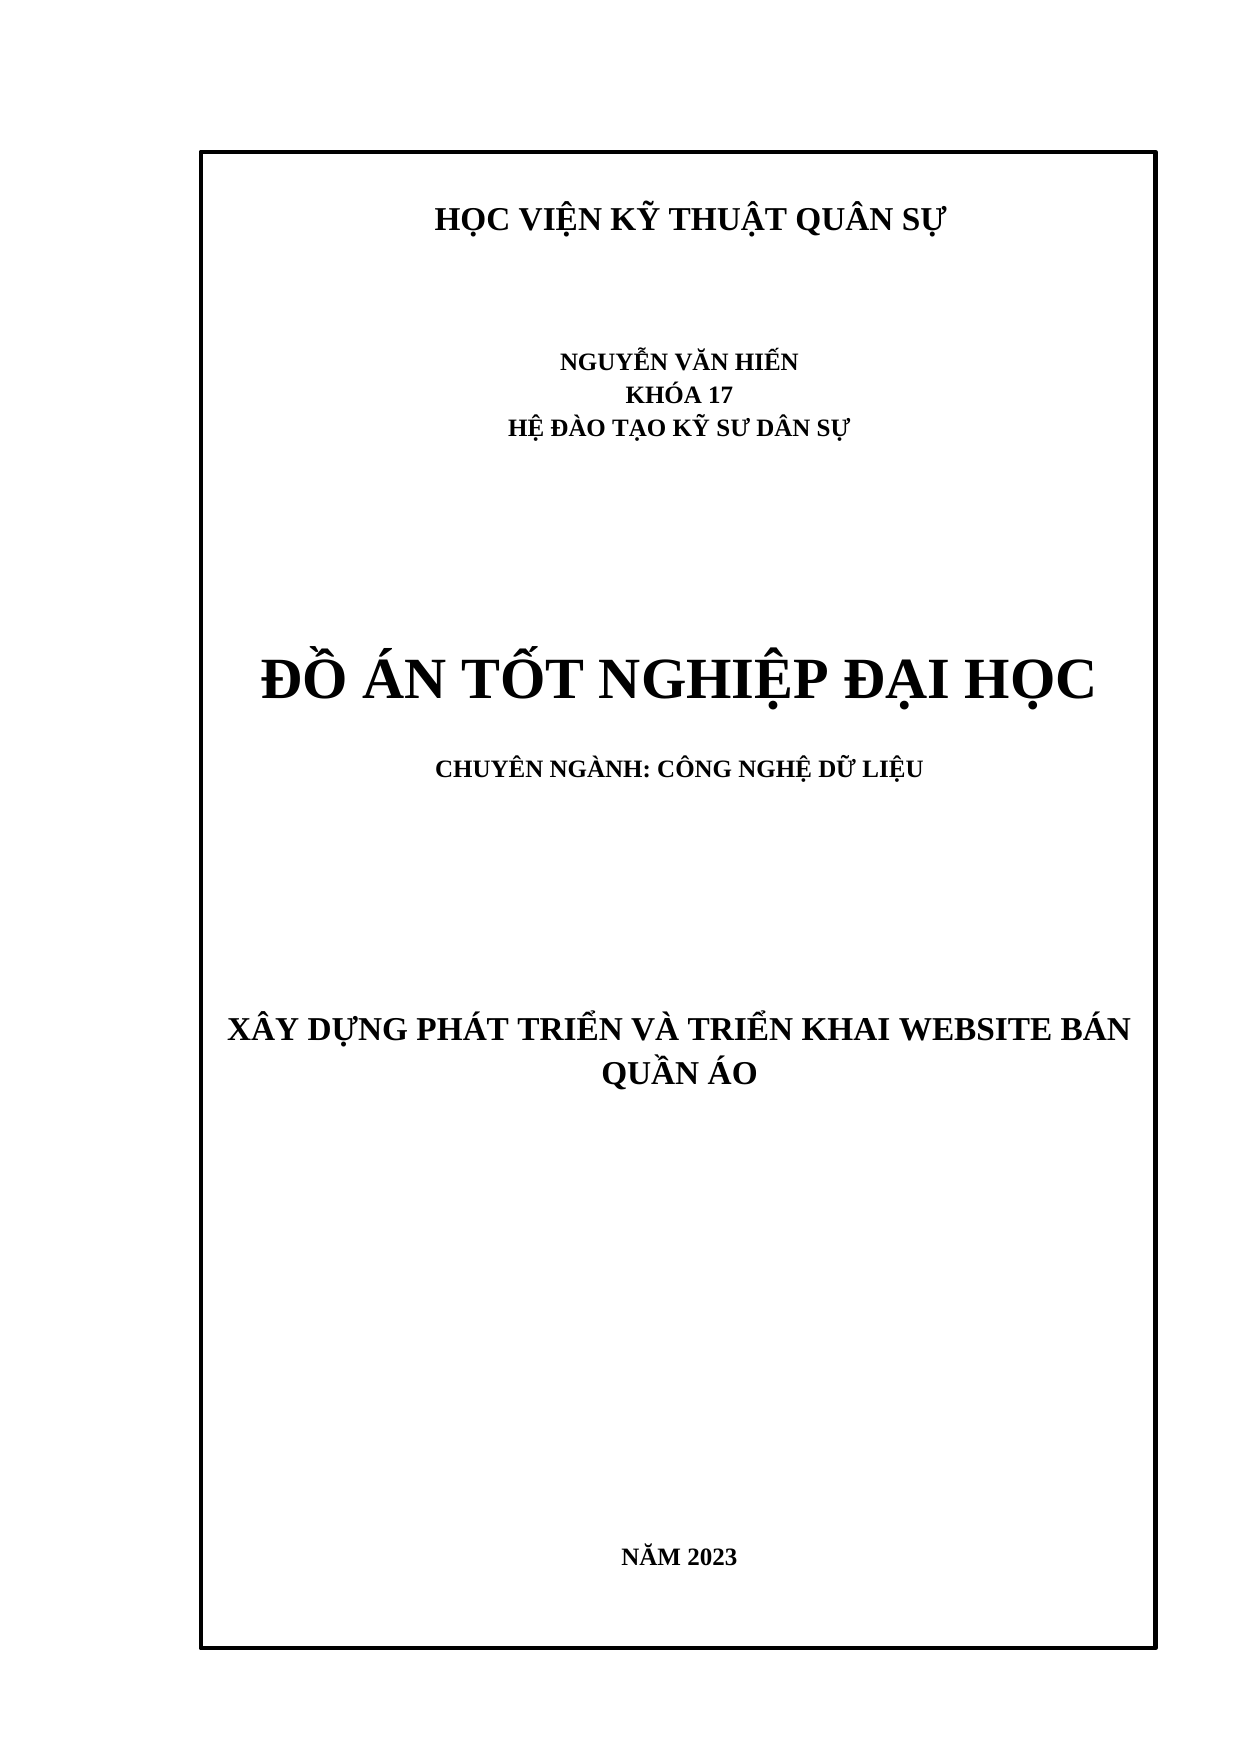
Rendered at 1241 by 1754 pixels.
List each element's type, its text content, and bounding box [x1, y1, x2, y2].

text NGUYỄN VĂN HIẾN [207, 347, 1152, 376]
text CHUYÊN NGÀNH: CÔNG NGHỆ DỮ LIỆU [207, 754, 1152, 783]
text XÂY DỰNG PHÁT TRIỂN VÀ TRIỂN KHAI WEBSITE BÁN QUẦN ÁO [207, 1009, 1152, 1091]
text HỆ ĐÀO TẠO KỸ SƯ DÂN SỰ [207, 413, 1152, 442]
text ĐỒ ÁN TỐT NGHIỆP ĐẠI HỌC [207, 644, 1152, 711]
text KHÓA 17 [207, 380, 1152, 409]
text HỌC VIỆN KỸ THUẬT QUÂN SỰ [207, 199, 1152, 237]
text NĂM 2023 [207, 1542, 1152, 1571]
